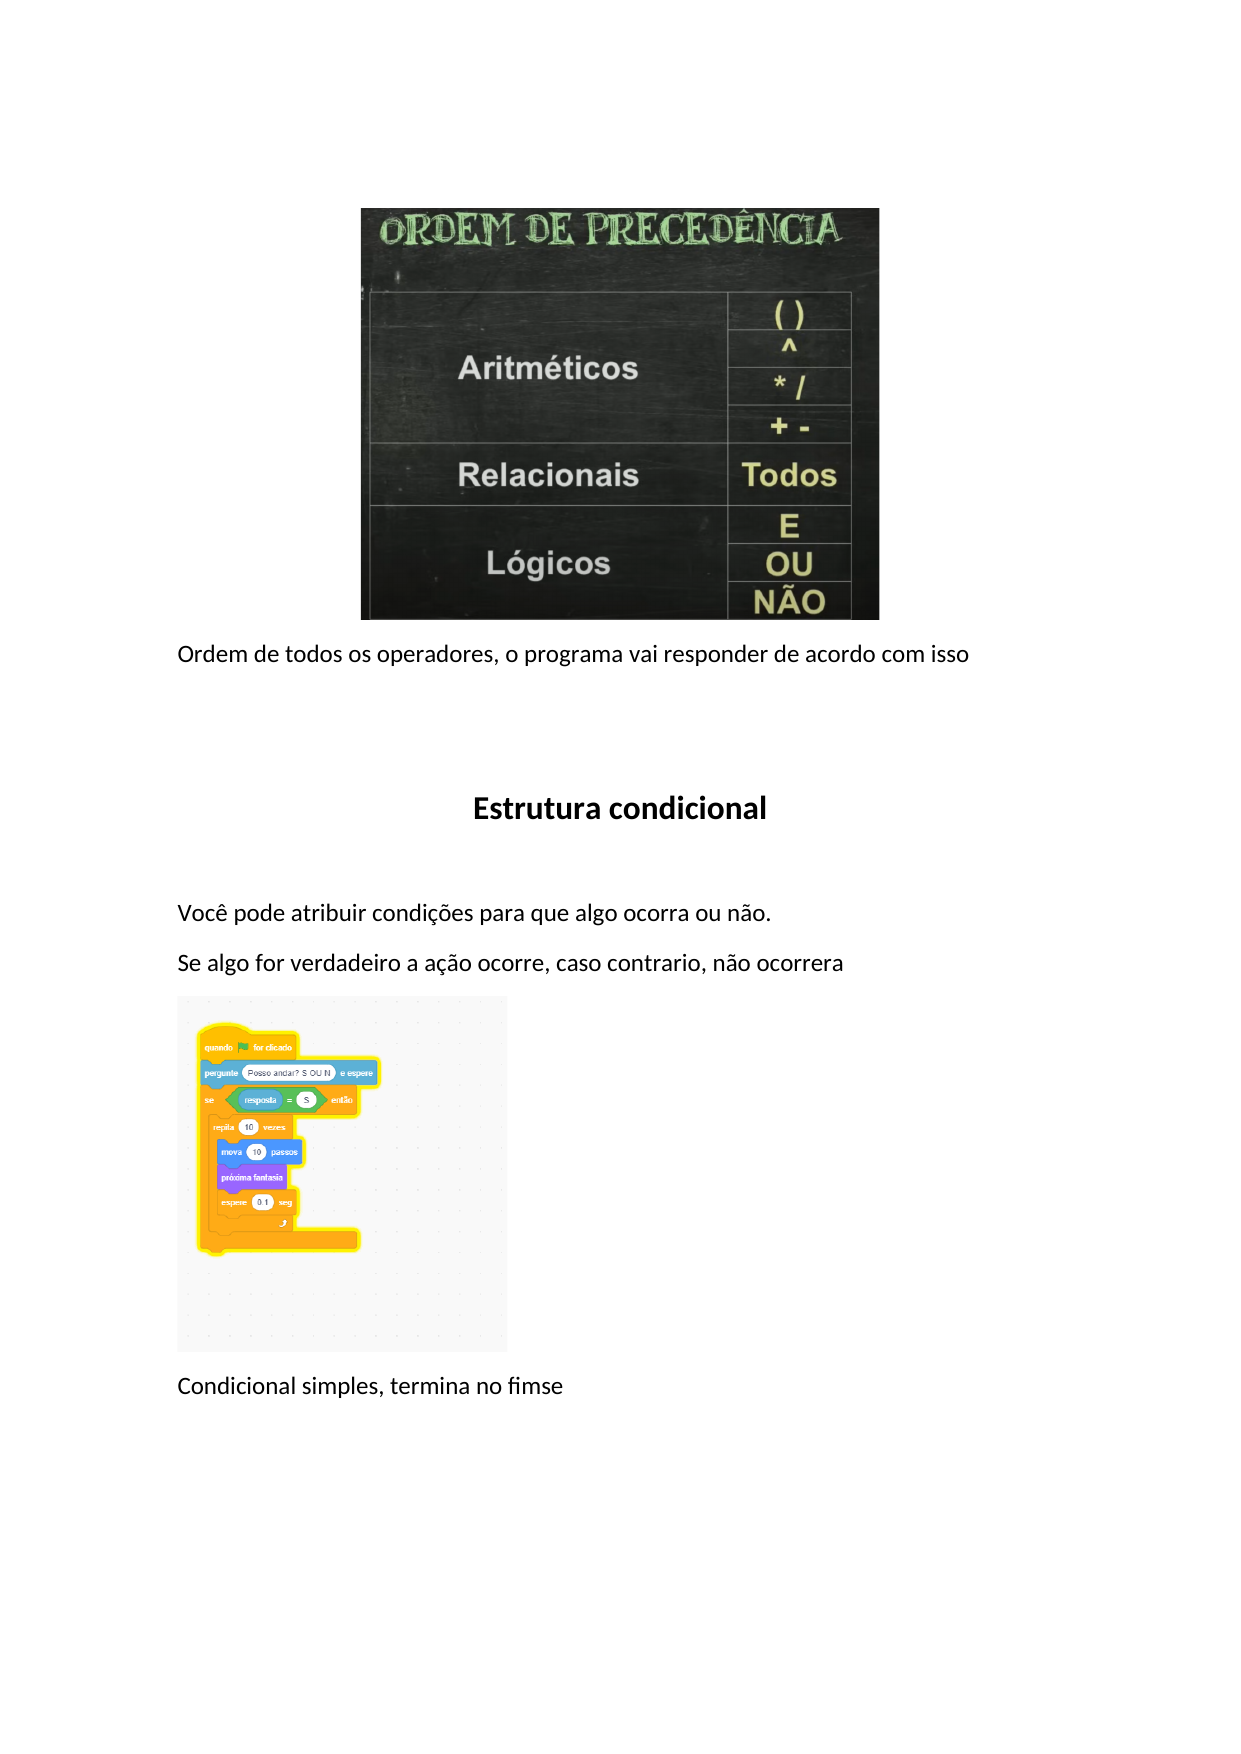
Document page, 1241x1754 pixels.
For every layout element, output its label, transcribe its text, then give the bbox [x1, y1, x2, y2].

text Ordem de todos os operadores, o programa vai responder de acordo com isso [177, 638, 1063, 669]
text Você pode atribuir condições para que algo ocorra ou não. [177, 897, 1063, 928]
picture [360, 208, 880, 620]
text Estrutura condicional [177, 787, 1063, 828]
picture [177, 996, 508, 1352]
text Condicional simples, termina no fimse [177, 1370, 1063, 1401]
text Se algo for verdadeiro a ação ocorre, caso contrario, não ocorrera [177, 947, 1063, 977]
